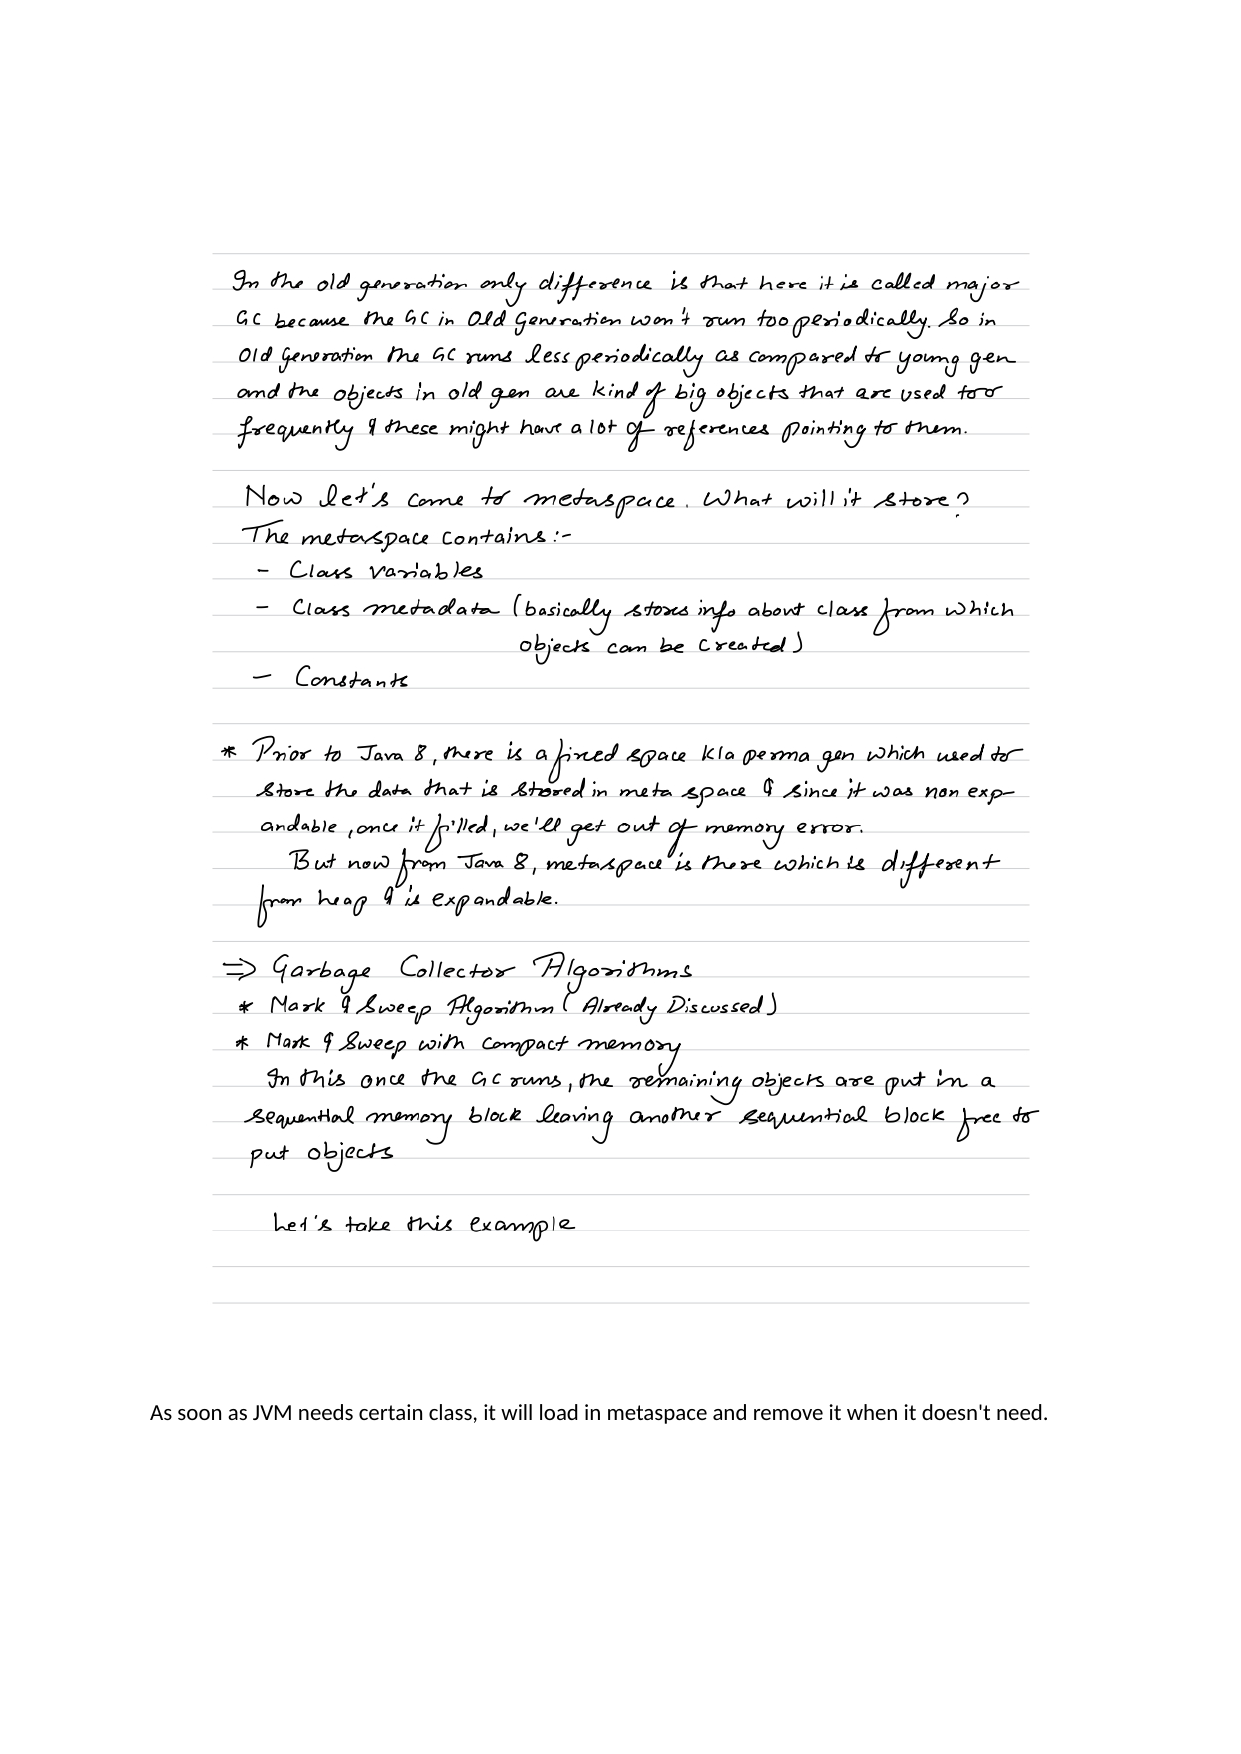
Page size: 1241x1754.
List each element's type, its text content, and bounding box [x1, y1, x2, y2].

text During GC, JVM freeze application threads to get a consistent view of object references. This happens in both Major and Minor GC. But for Major GC pause time is longer. As soon as JVM needs certain class, it will load in metaspace and remove it when it doesn't need. Parallel GC is default in Java 8. In CMS, concurrent GC threads run alongside application threads to minimize pause time by Major GC. But it does not gaurantee that application threads will not stop. [150, 1366, 1090, 1426]
picture [150, 150, 1091, 1366]
